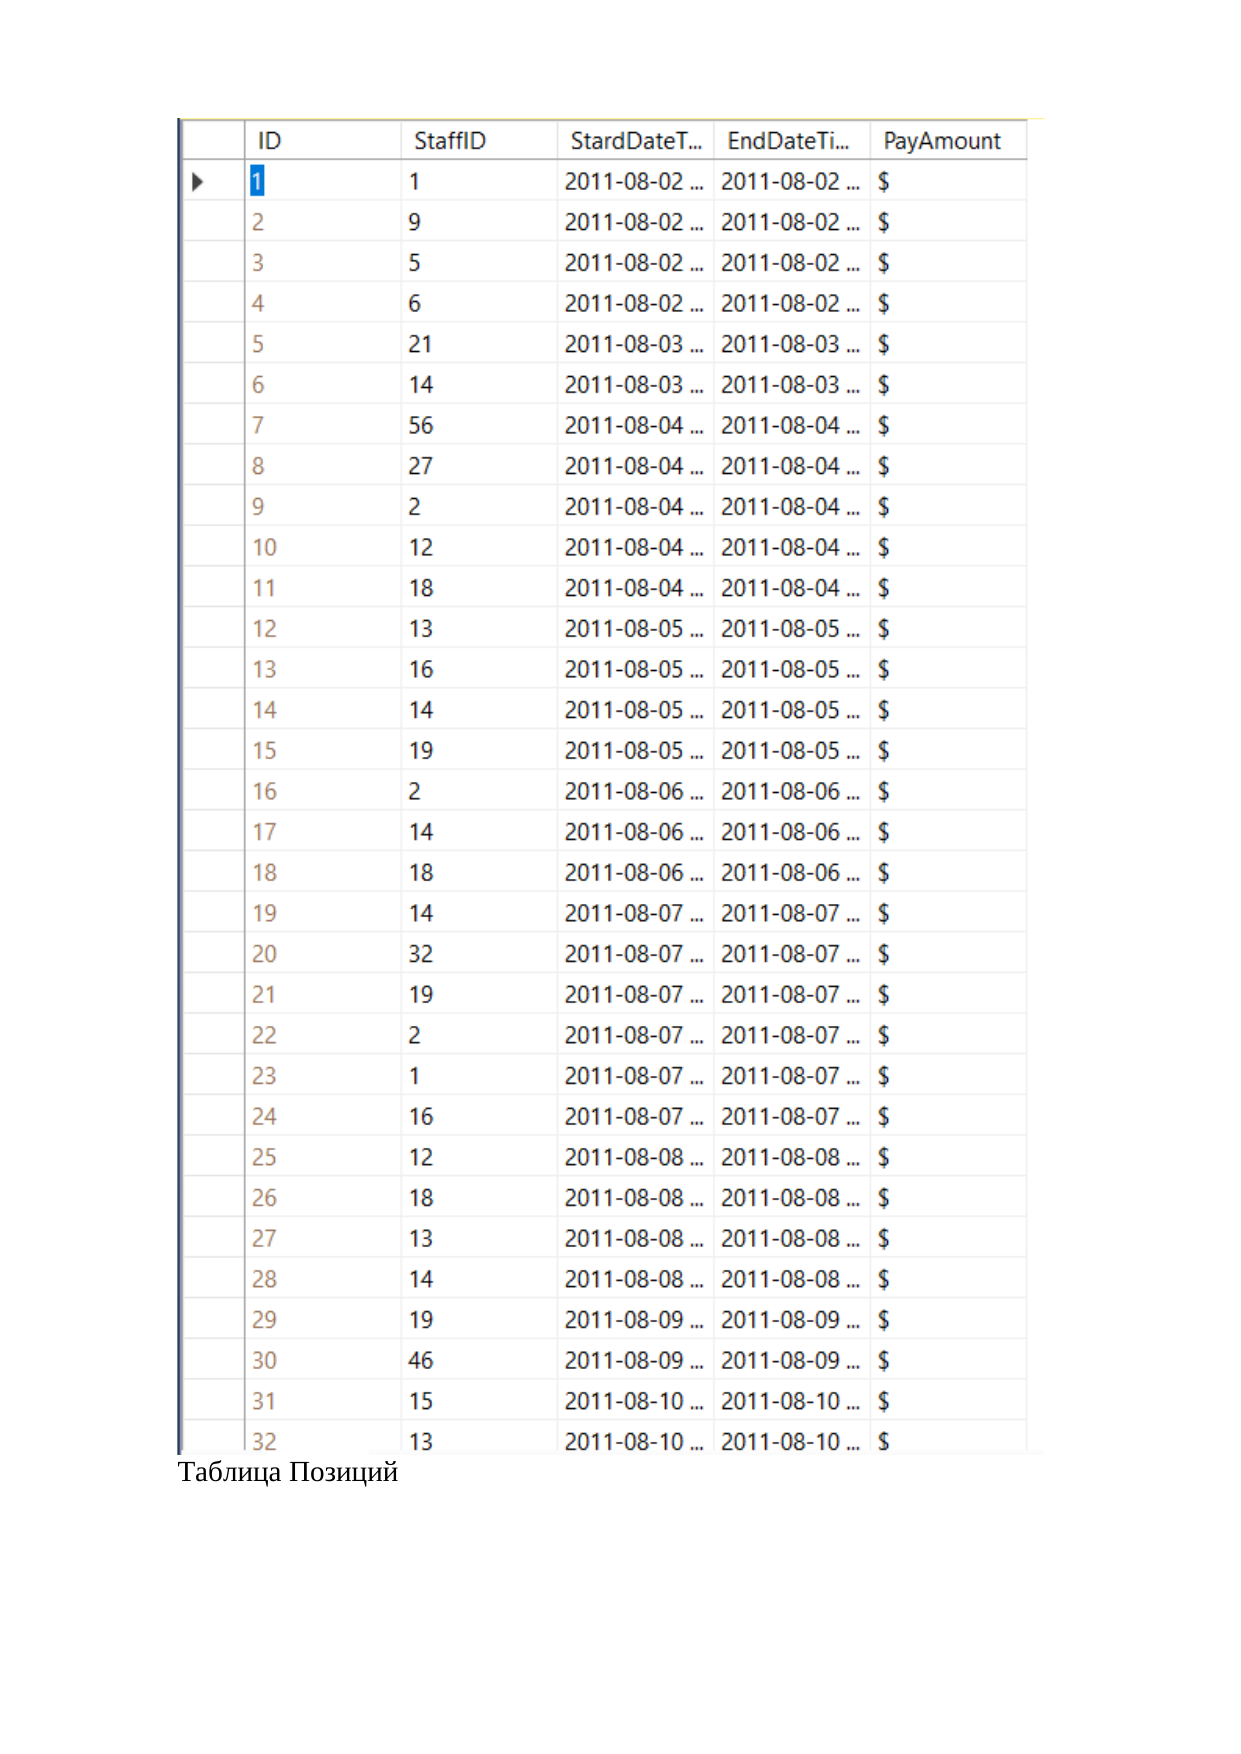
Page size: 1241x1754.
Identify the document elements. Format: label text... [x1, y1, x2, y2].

text Таблица Позиций [177, 1454, 1152, 1488]
picture [177, 118, 1045, 1455]
